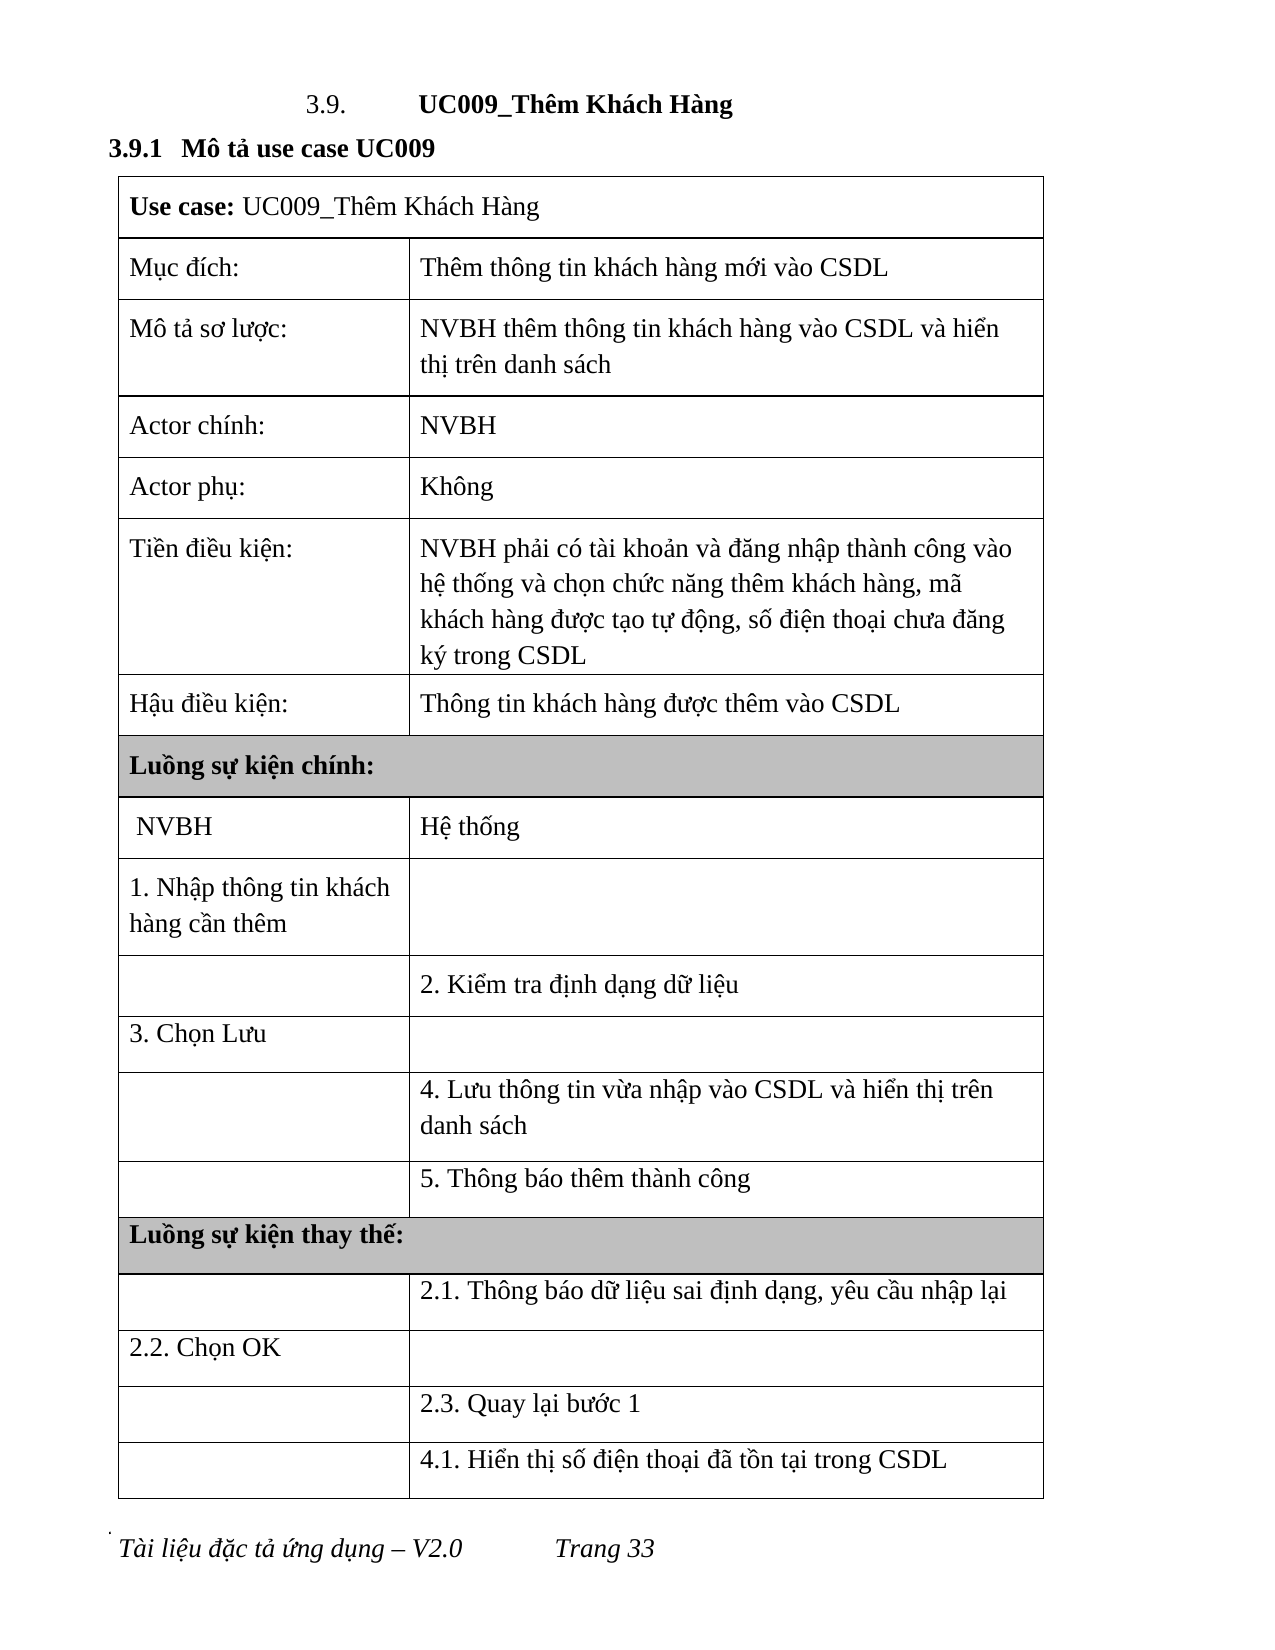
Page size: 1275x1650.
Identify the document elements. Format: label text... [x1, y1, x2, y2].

table_cell 1. Nhập thông tin khách hàng cần thêm [119, 859, 409, 954]
table_cell [119, 1443, 409, 1498]
table_header Use case: UC009_Thêm Khách Hàng [119, 177, 1043, 237]
table_cell [119, 1387, 409, 1442]
table_cell 2.2. Chọn OK [119, 1331, 409, 1386]
text UC009_Thêm Khách Hàng [306, 89, 1186, 120]
table_cell Luồng sự kiện thay thế: [119, 1218, 1043, 1273]
table_cell [410, 859, 1043, 954]
table_cell Tiền điều kiện: [119, 519, 409, 674]
table_cell 2.3. Quay lại bước 1 [410, 1387, 1043, 1442]
table_cell Thông tin khách hàng được thêm vào CSDL [410, 675, 1043, 735]
table_cell Actor phụ: [119, 458, 409, 518]
table_cell [119, 956, 409, 1016]
table_cell [410, 1017, 1043, 1072]
table_cell [119, 1275, 409, 1329]
table_cell 2. Kiểm tra định dạng dữ liệu [410, 956, 1043, 1016]
table_cell [410, 1331, 1043, 1386]
table_cell Không [410, 458, 1043, 518]
table_cell NVBH phải có tài khoản và đăng nhập thành công vào hệ thống và chọn chức năng thêm khách hàng, mã khách hàng được tạo tự động, số điện thoại chưa đăng ký trong CSDL [410, 519, 1043, 674]
text Mô tả use case UC009 [162, 132, 1186, 163]
table_cell 2.1. Thông báo dữ liệu sai định dạng, yêu cầu nhập lại [410, 1275, 1043, 1329]
table_cell Hậu điều kiện: [119, 675, 409, 735]
table_cell NVBH [119, 798, 409, 858]
table_cell NVBH thêm thông tin khách hàng vào CSDL và hiển thị trên danh sách [410, 300, 1043, 395]
table_cell 5. Thông báo thêm thành công [410, 1162, 1043, 1217]
table_cell [119, 1073, 409, 1161]
table_cell Mô tả sơ lược: [119, 300, 409, 395]
table_cell Luồng sự kiện chính: [119, 736, 1043, 796]
table_cell 4. Lưu thông tin vừa nhập vào CSDL và hiển thị trên danh sách [410, 1073, 1043, 1161]
table_cell Thêm thông tin khách hàng mới vào CSDL [410, 239, 1043, 298]
table_cell NVBH [410, 397, 1043, 457]
table_cell Actor chính: [119, 397, 409, 457]
table_cell Hệ thống [410, 798, 1043, 858]
table_cell 4.1. Hiển thị số điện thoại đã tồn tại trong CSDL [410, 1443, 1043, 1498]
table_cell 3. Chọn Lưu [119, 1017, 409, 1072]
table_cell Mục đích: [119, 239, 409, 298]
table_cell [119, 1162, 409, 1217]
